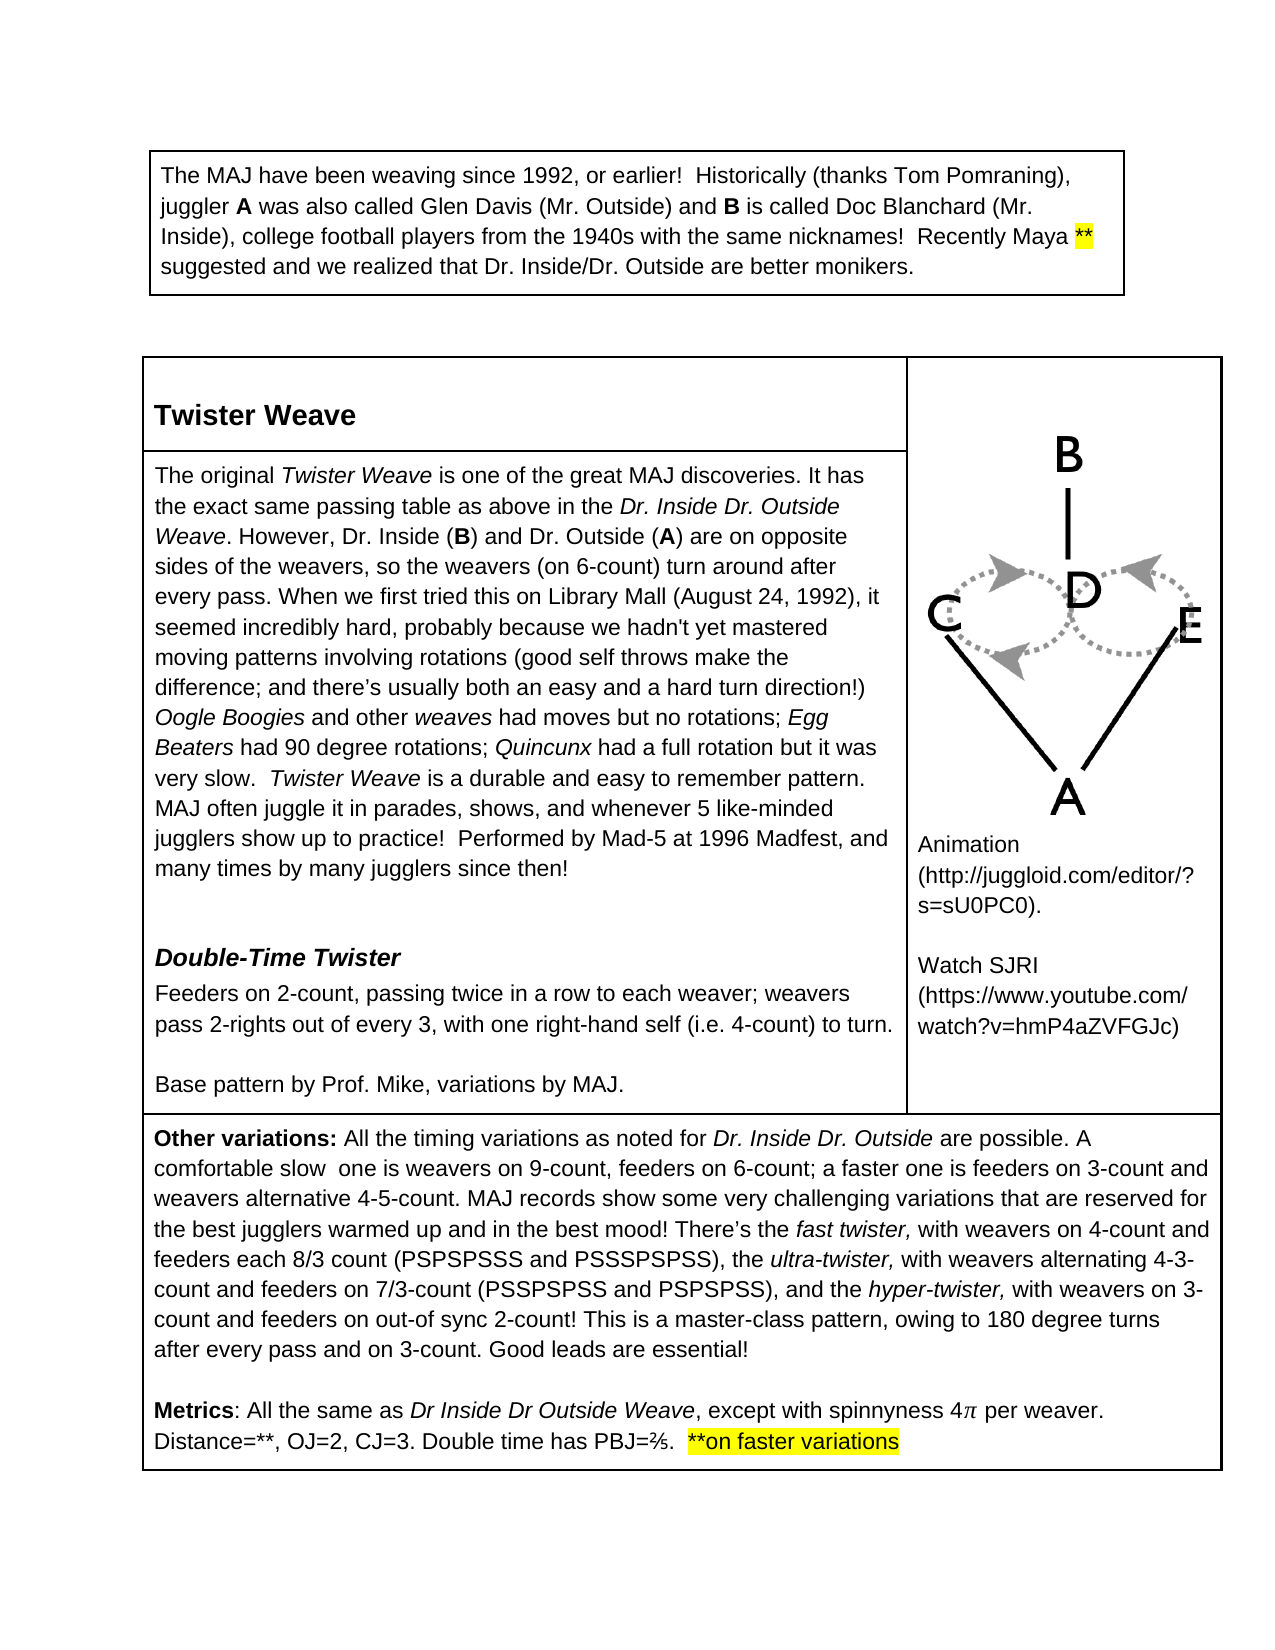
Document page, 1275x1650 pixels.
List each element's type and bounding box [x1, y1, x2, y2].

picture [919, 416, 1210, 832]
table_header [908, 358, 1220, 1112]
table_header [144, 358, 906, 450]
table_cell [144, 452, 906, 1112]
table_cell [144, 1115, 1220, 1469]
